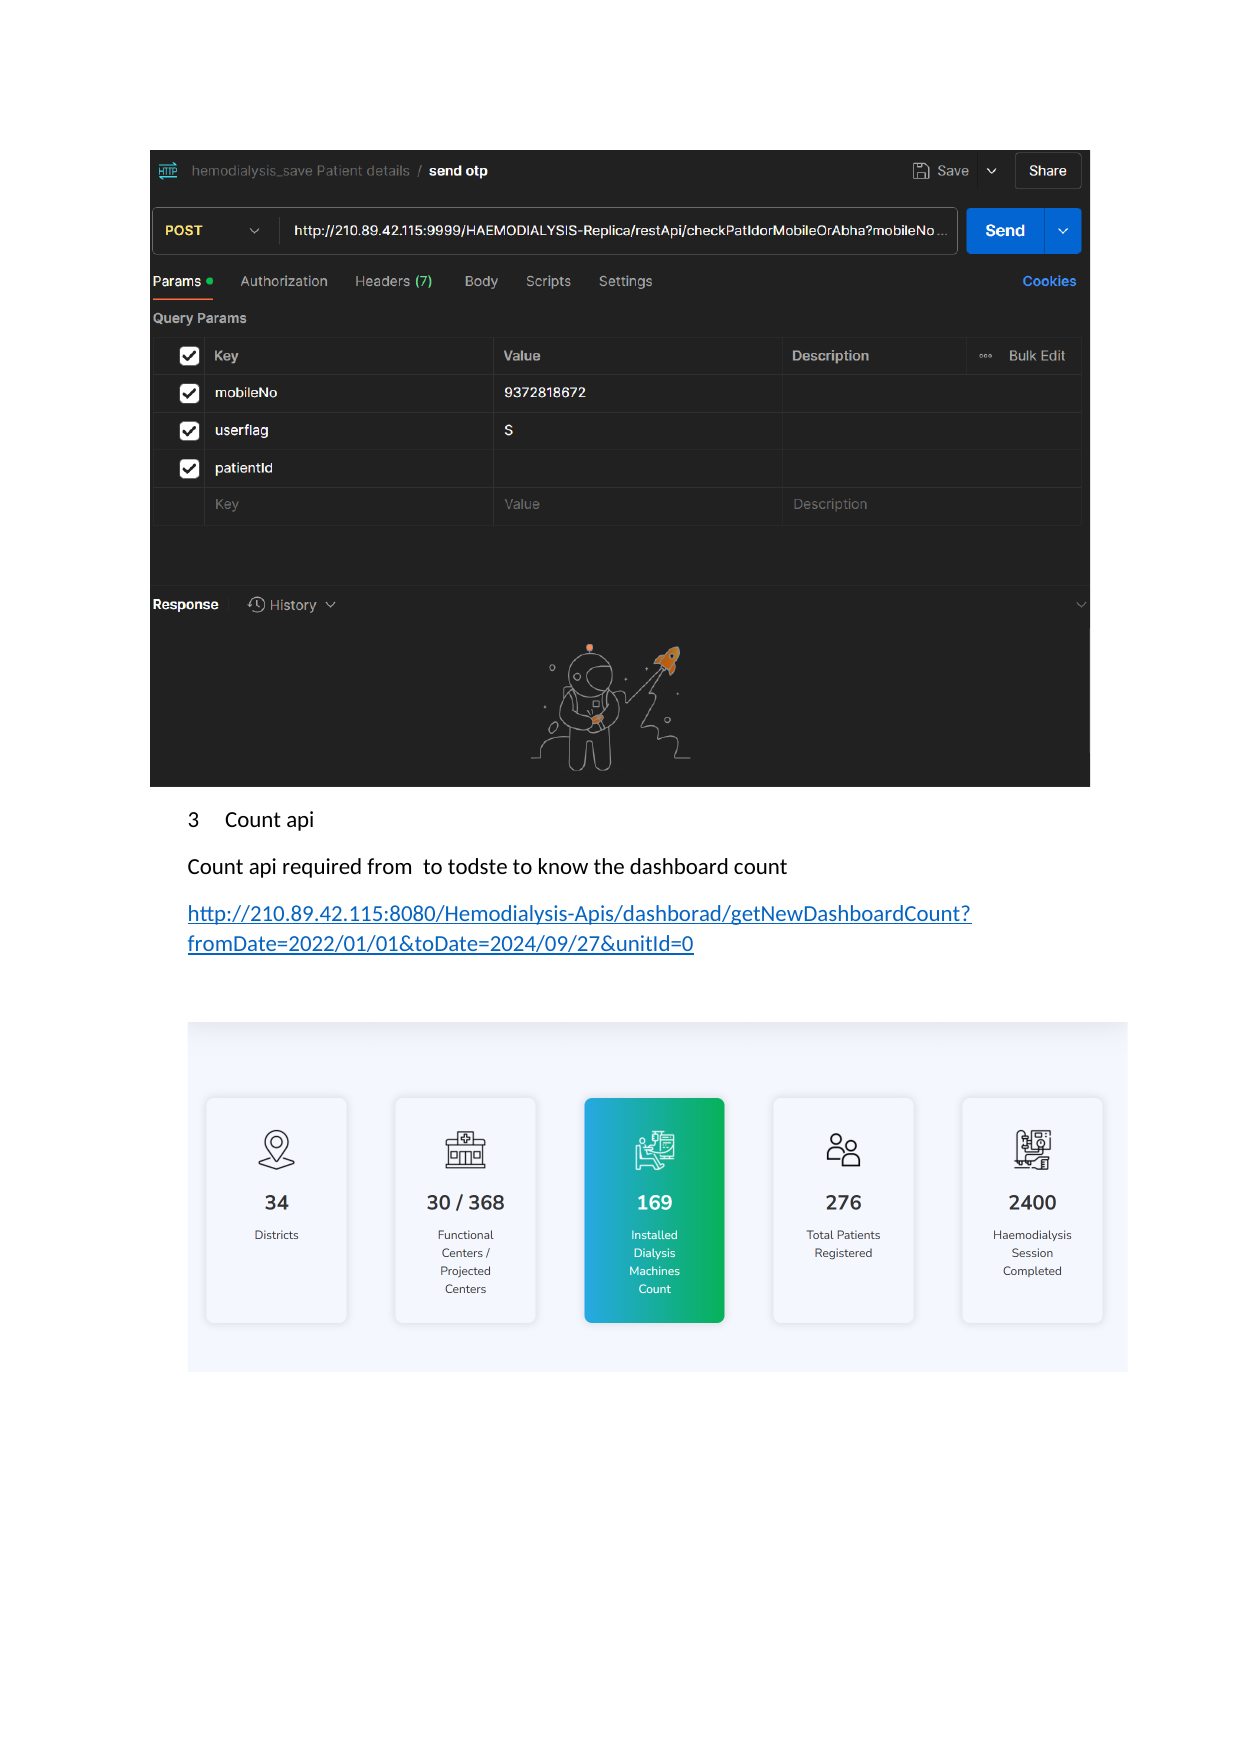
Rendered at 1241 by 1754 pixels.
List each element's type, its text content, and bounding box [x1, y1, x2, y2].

list Count api [187, 805, 1090, 833]
picture [150, 150, 1091, 787]
picture [187, 1022, 1128, 1372]
text http://210.89.42.115:8080/Hemodialysis-Apis/dashborad/getNewDashboardCount?fromDate=2022/01/01&toDate=2024/09/27&unitId=0 [187, 899, 1090, 957]
text Count api required from to todste to know the dashboard count [187, 852, 1090, 880]
